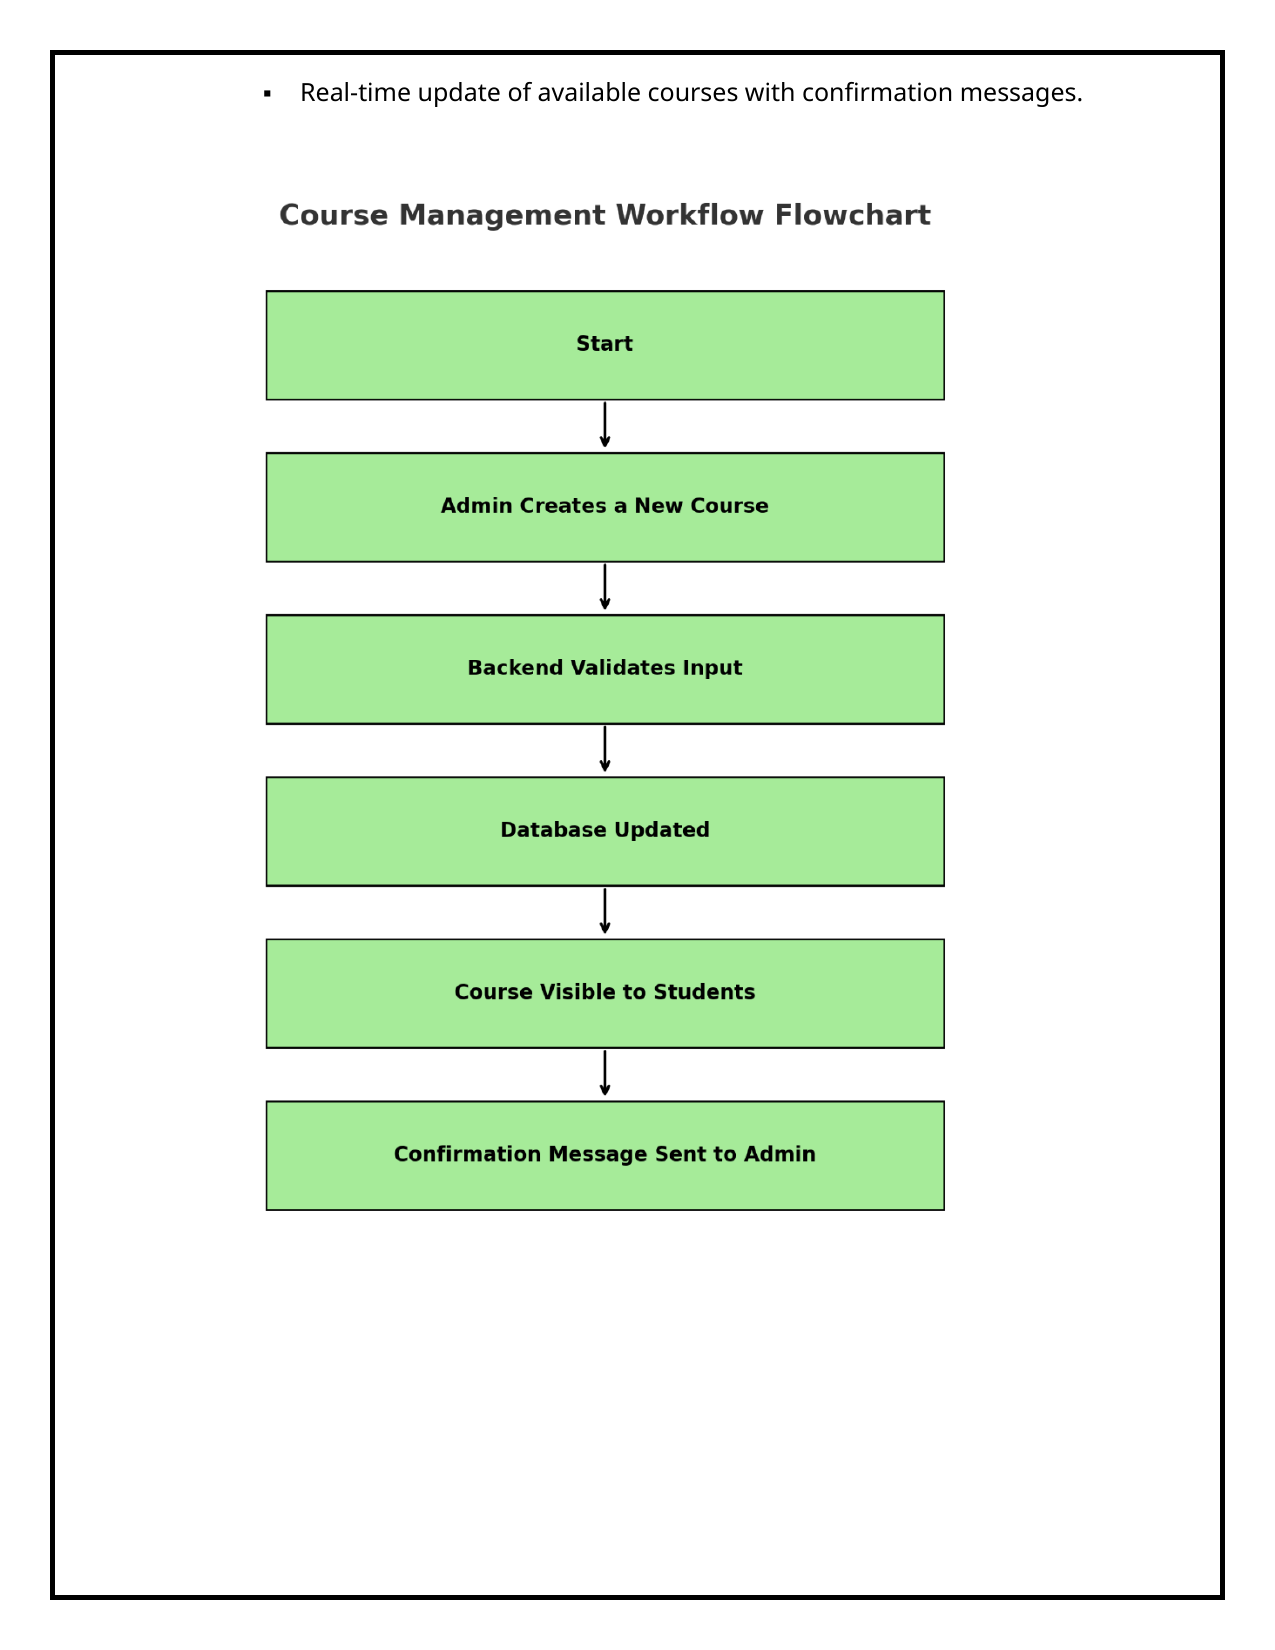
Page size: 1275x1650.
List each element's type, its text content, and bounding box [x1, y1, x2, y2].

picture [241, 172, 966, 1231]
list Real-time update of available courses with confirmation messages. [262, 75, 1200, 109]
